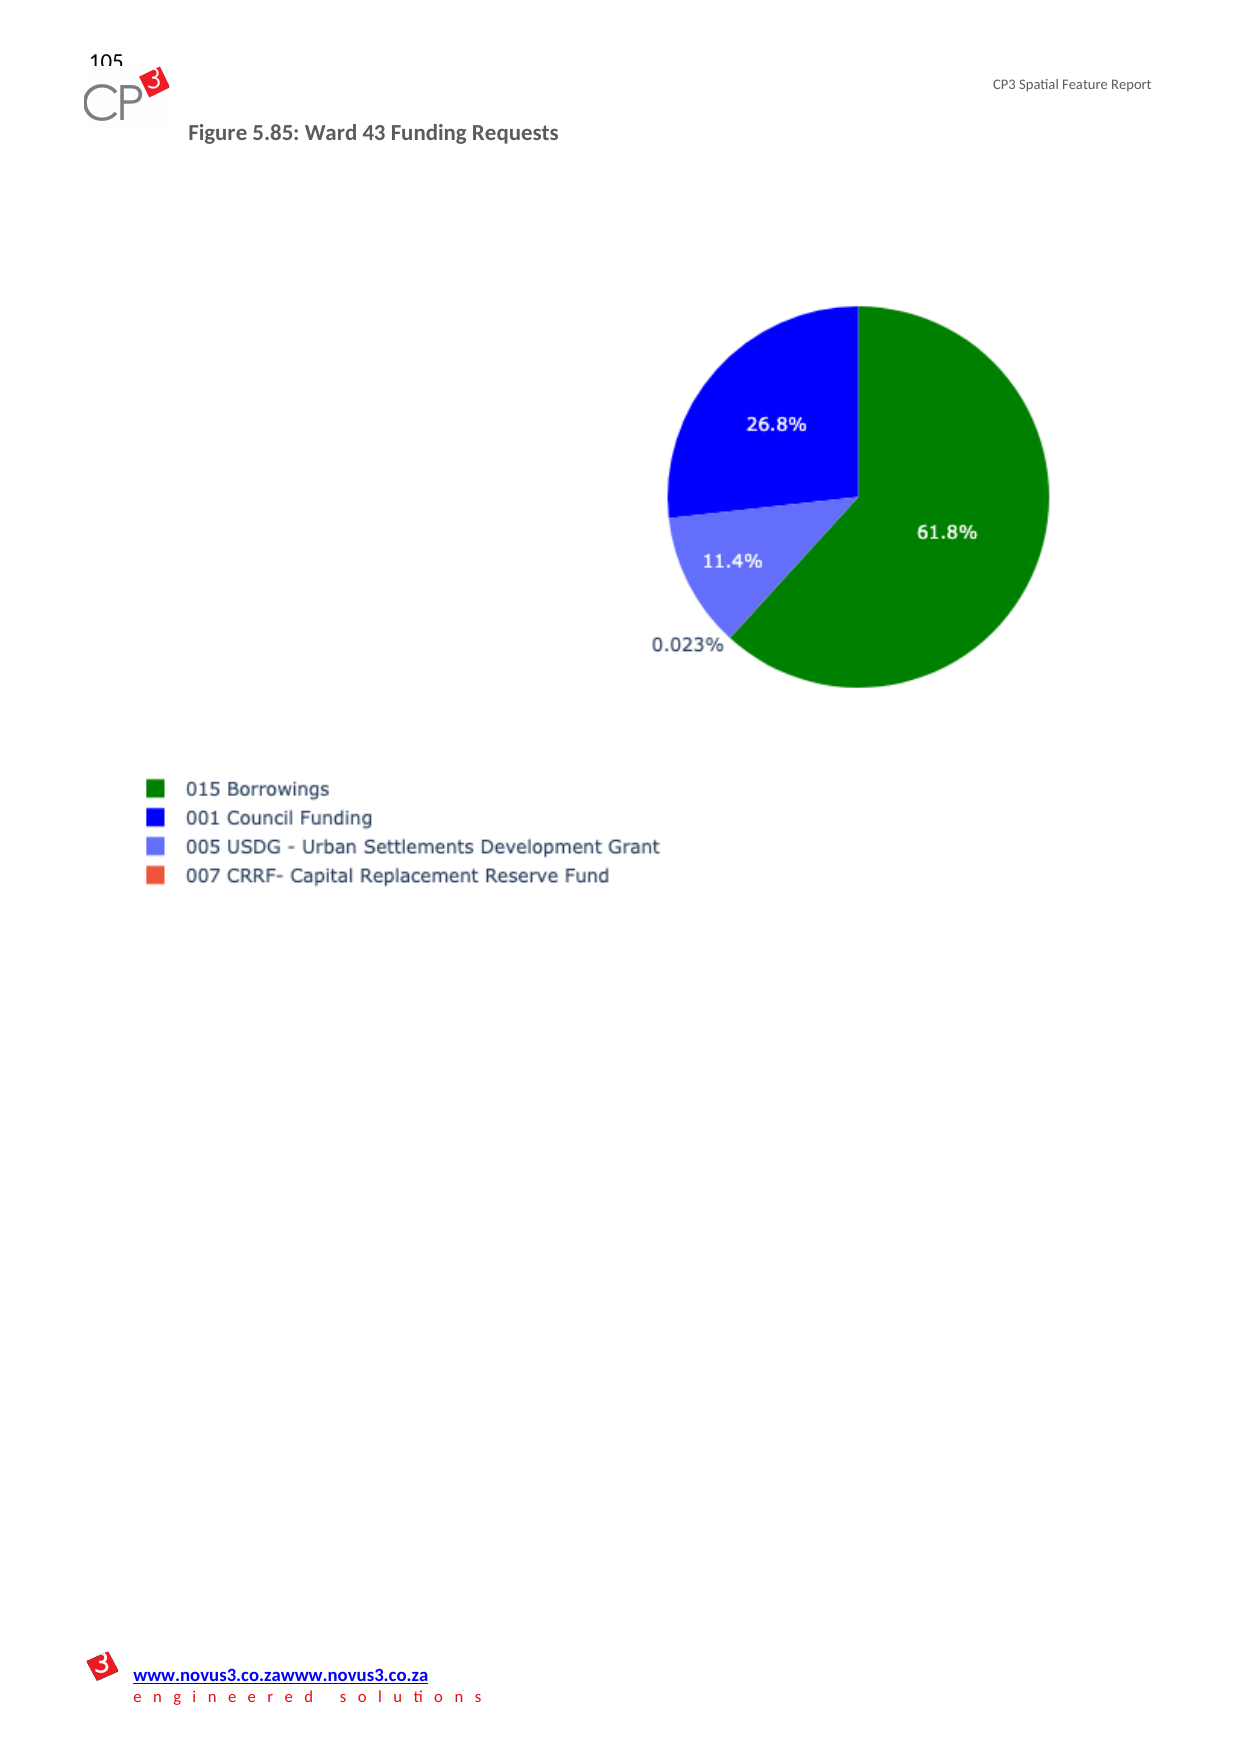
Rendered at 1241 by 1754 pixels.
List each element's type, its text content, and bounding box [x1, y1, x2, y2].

picture [86, 1651, 119, 1681]
text Figure 5.85: Ward 43 Funding Requests [89, 118, 1152, 146]
picture [107, 156, 1171, 916]
picture [83, 66, 170, 132]
